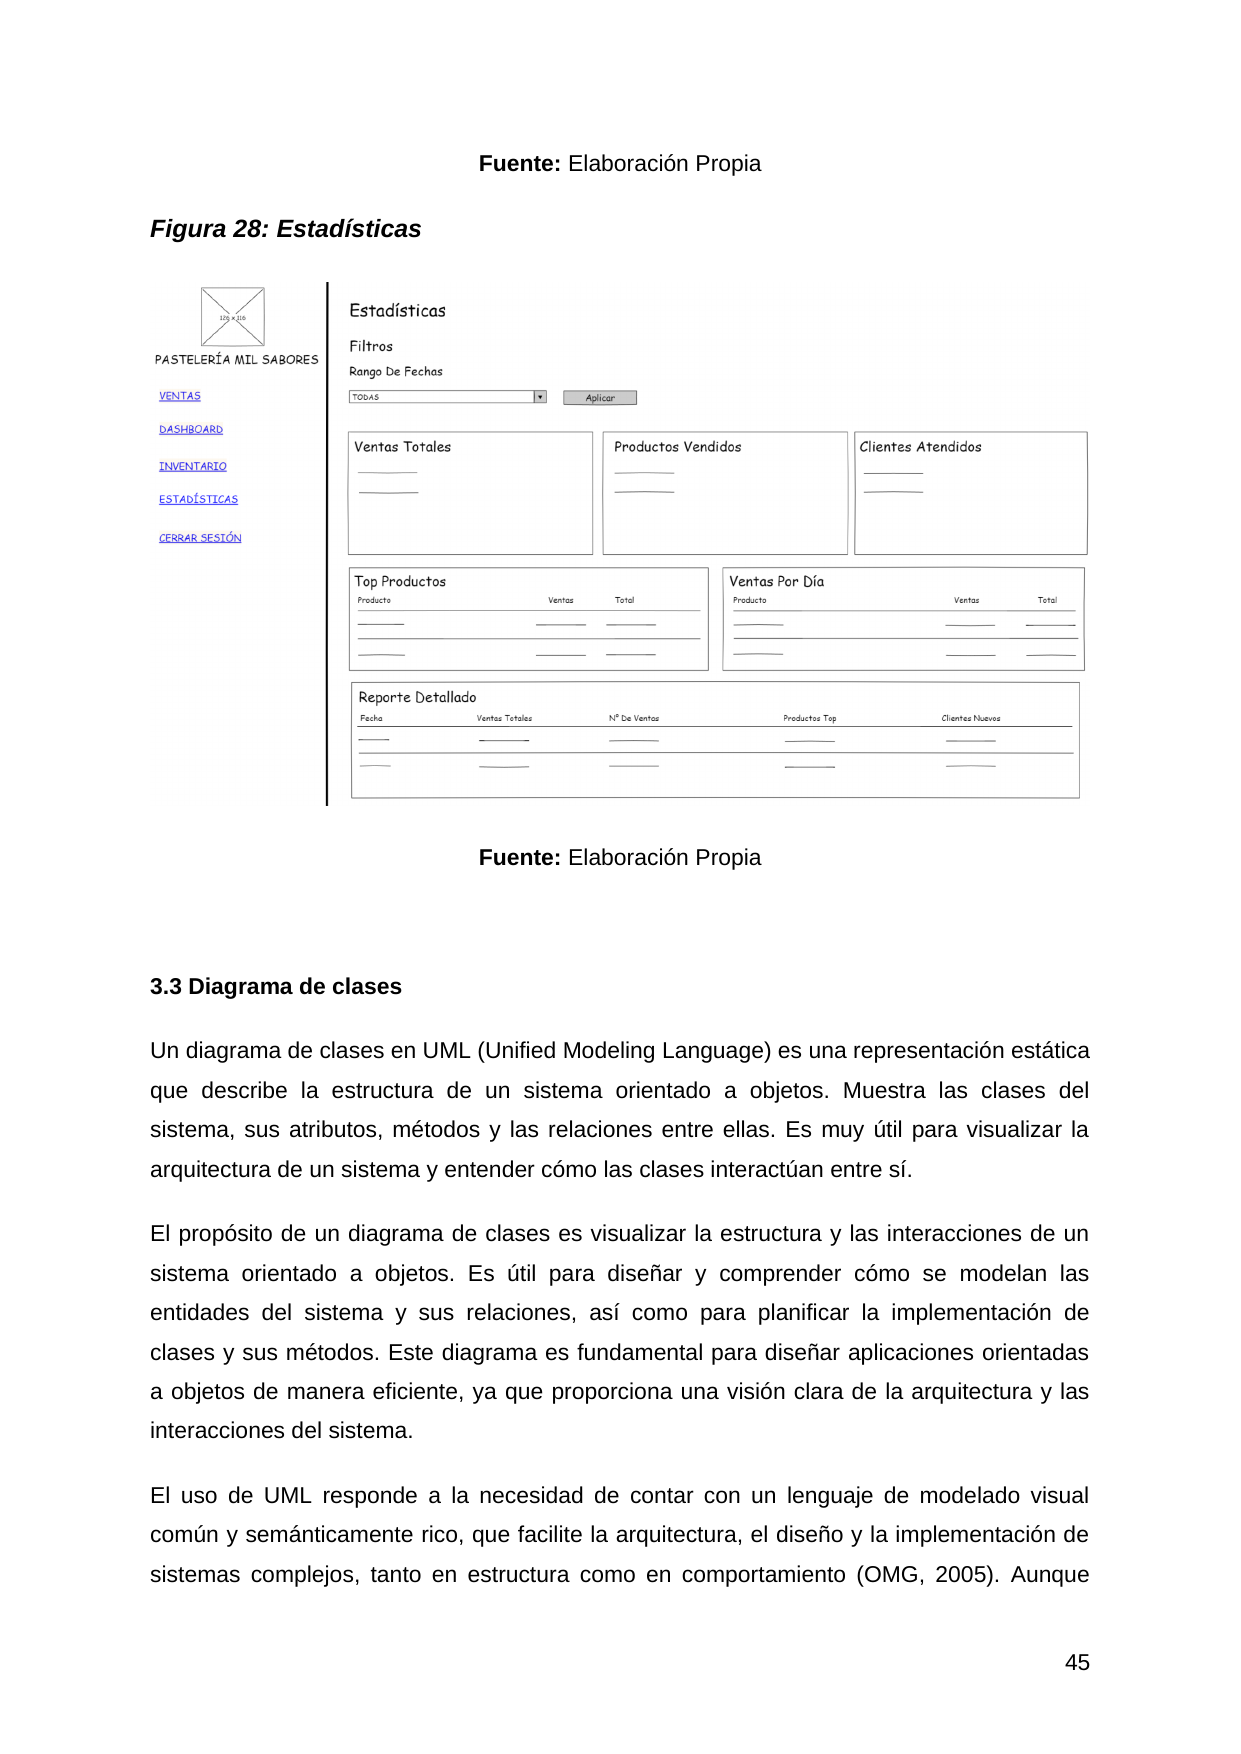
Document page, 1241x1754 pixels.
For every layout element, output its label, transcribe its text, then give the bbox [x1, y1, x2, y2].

text Un diagrama de clases en UML (Unified Modeling Language) es una representación estática que describe la estructura de un sistema orientado a objetos. Muestra las clases del sistema, sus atributos, métodos y las relaciones entre ellas. Es muy útil para visualizar la arquitectura de un sistema y entender cómo las clases interactúan entre sí. [150, 1037, 1090, 1182]
text El propósito de un diagrama de clases es visualizar la estructura y las interacciones de un sistema orientado a objetos. Es útil para diseñar y comprender cómo se modelan las entidades del sistema y sus relaciones, así como para planificar la implementación de clases y sus métodos. Este diagrama es fundamental para diseñar aplicaciones orientadas a objetos de manera eficiente, ya que proporciona una visión clara de la arquitectura y las interacciones del sistema. [150, 1220, 1090, 1444]
subtitle Figura 28: Estadísticas [150, 214, 1090, 243]
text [150, 1482, 1090, 1587]
text Fuente: Elaboración Propia [150, 150, 1090, 176]
picture [150, 282, 1091, 806]
text Fuente: Elaboración Propia [150, 844, 1090, 870]
subtitle 3.3 Diagrama de clases [150, 973, 1090, 999]
